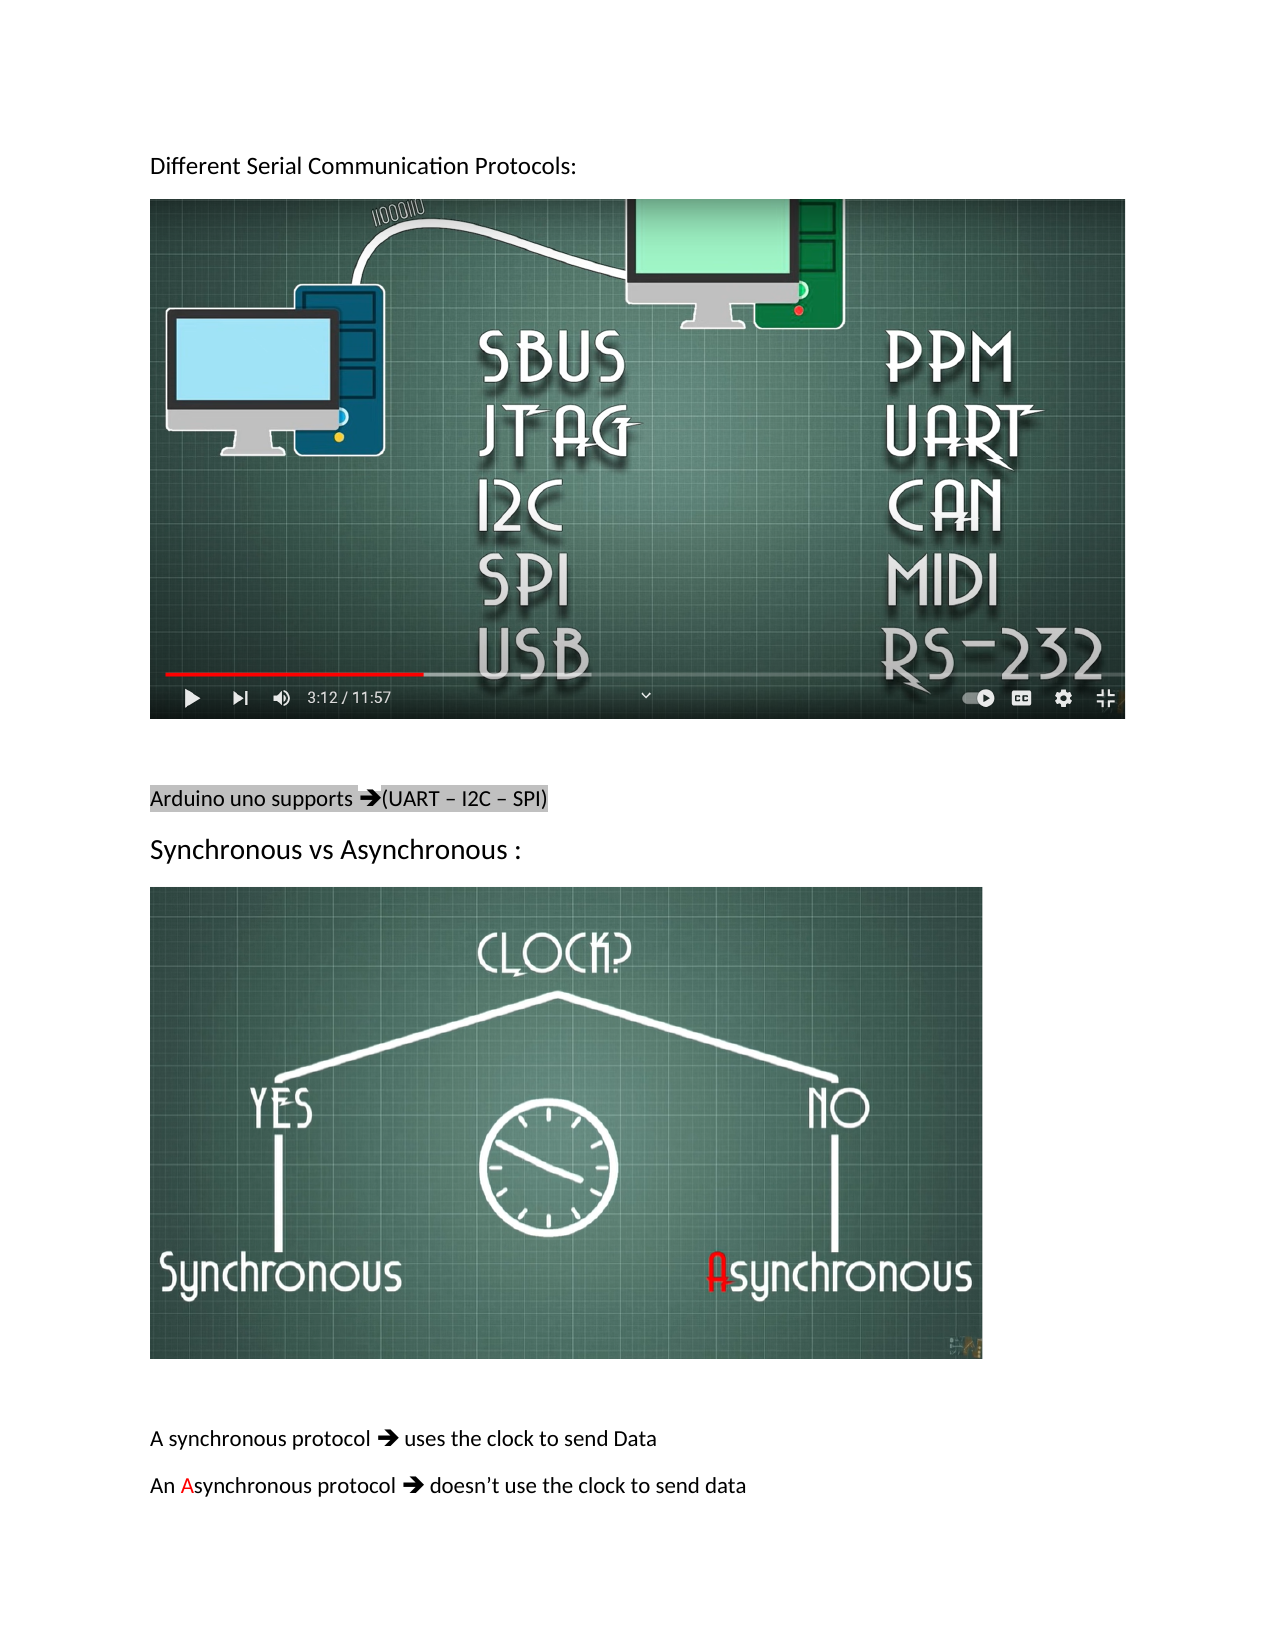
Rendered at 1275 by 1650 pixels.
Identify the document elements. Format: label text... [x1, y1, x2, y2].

text An Asynchronous protocol doesn’t use the clock to send data [150, 1471, 1125, 1499]
text A synchronous protocol uses the clock to send Data [150, 1424, 1125, 1452]
text Arduino uno supports (UART – I2C – SPI) [150, 784, 1125, 812]
text Synchronous vs Asynchronous : [150, 831, 1125, 867]
text Different Serial Communication Protocols: [150, 150, 1125, 181]
picture [150, 199, 1125, 719]
picture [150, 886, 983, 1359]
